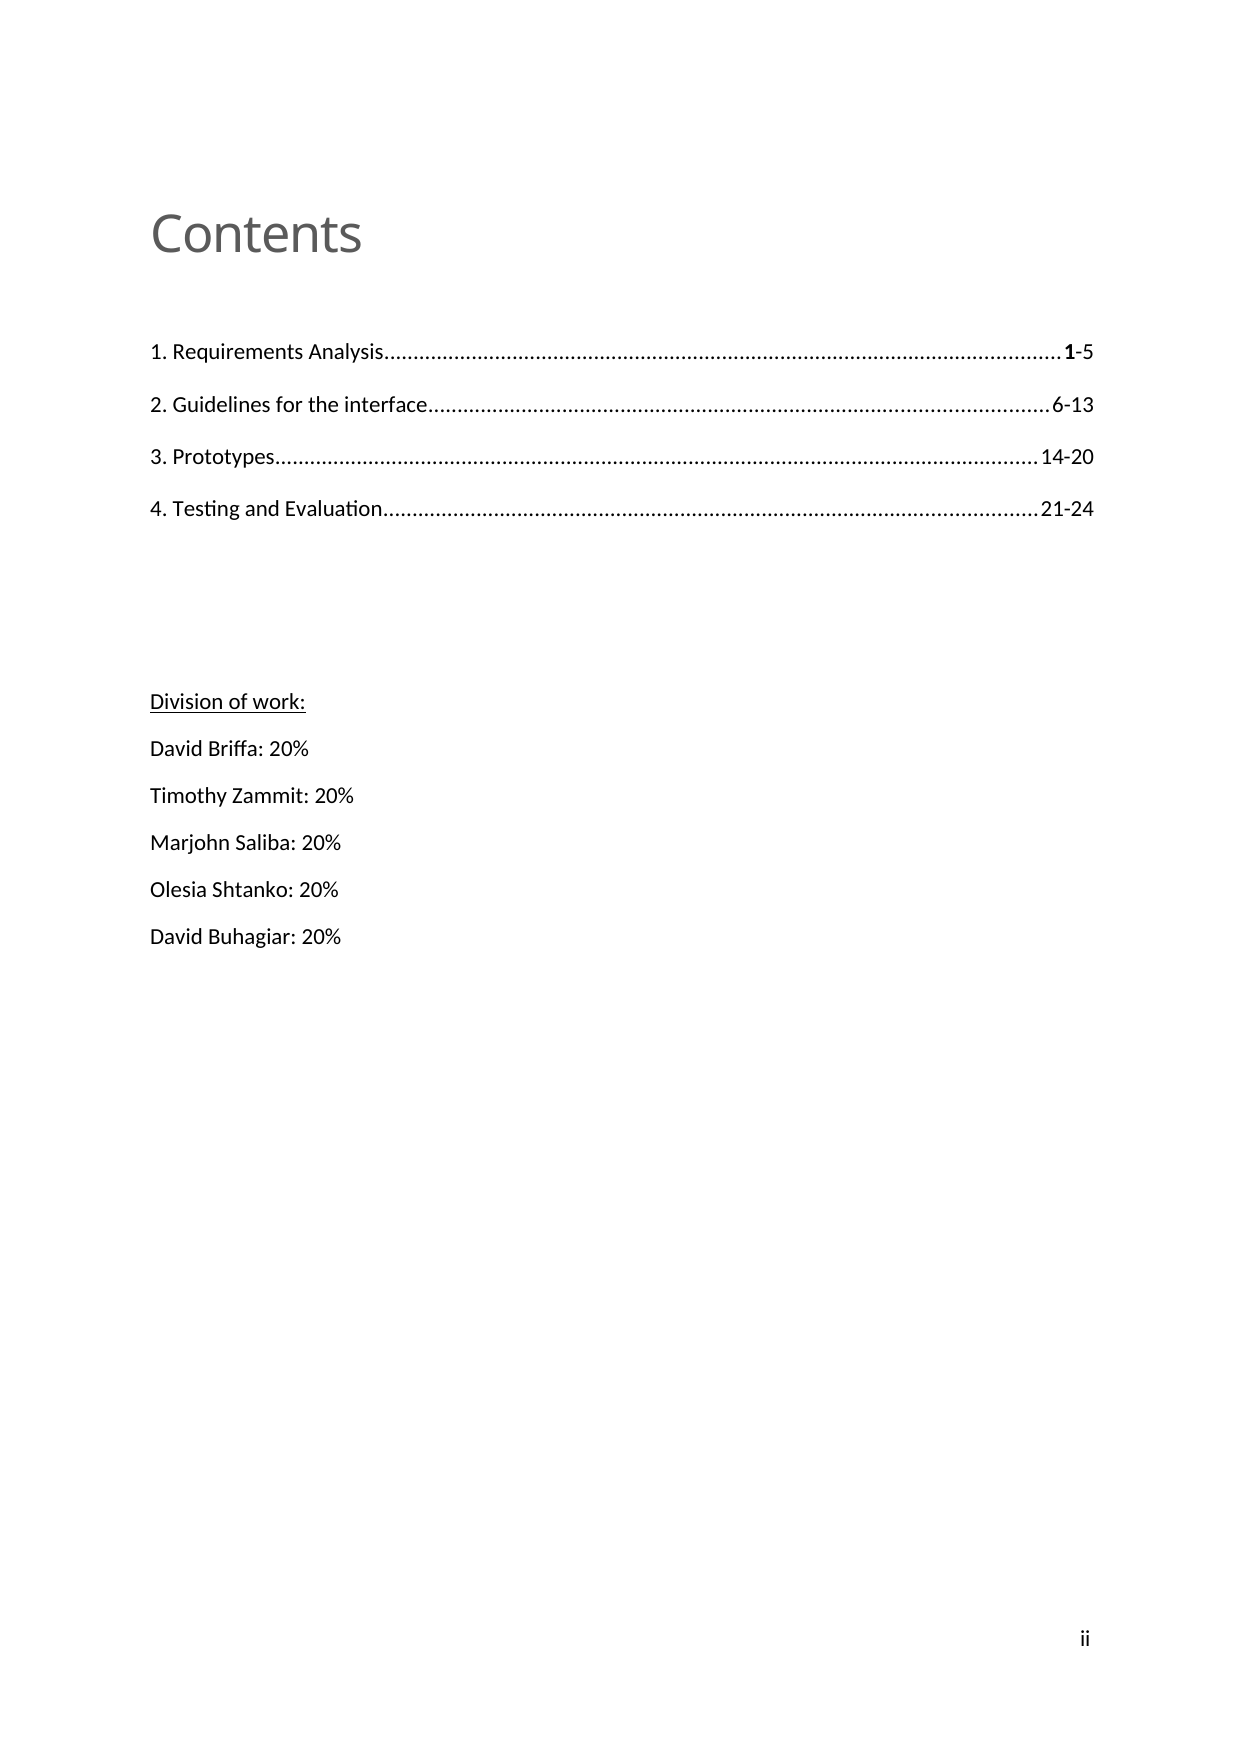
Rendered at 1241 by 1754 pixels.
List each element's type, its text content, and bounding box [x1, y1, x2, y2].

text Timothy Zammit: 20% [150, 781, 1090, 809]
text Olesia Shtanko: 20% [150, 875, 1090, 903]
text Division of work: [150, 687, 1090, 716]
text David Briffa: 20% [150, 734, 1090, 762]
text David Buhagiar: 20% [150, 922, 1090, 950]
text Marjohn Saliba: 20% [150, 828, 1090, 856]
